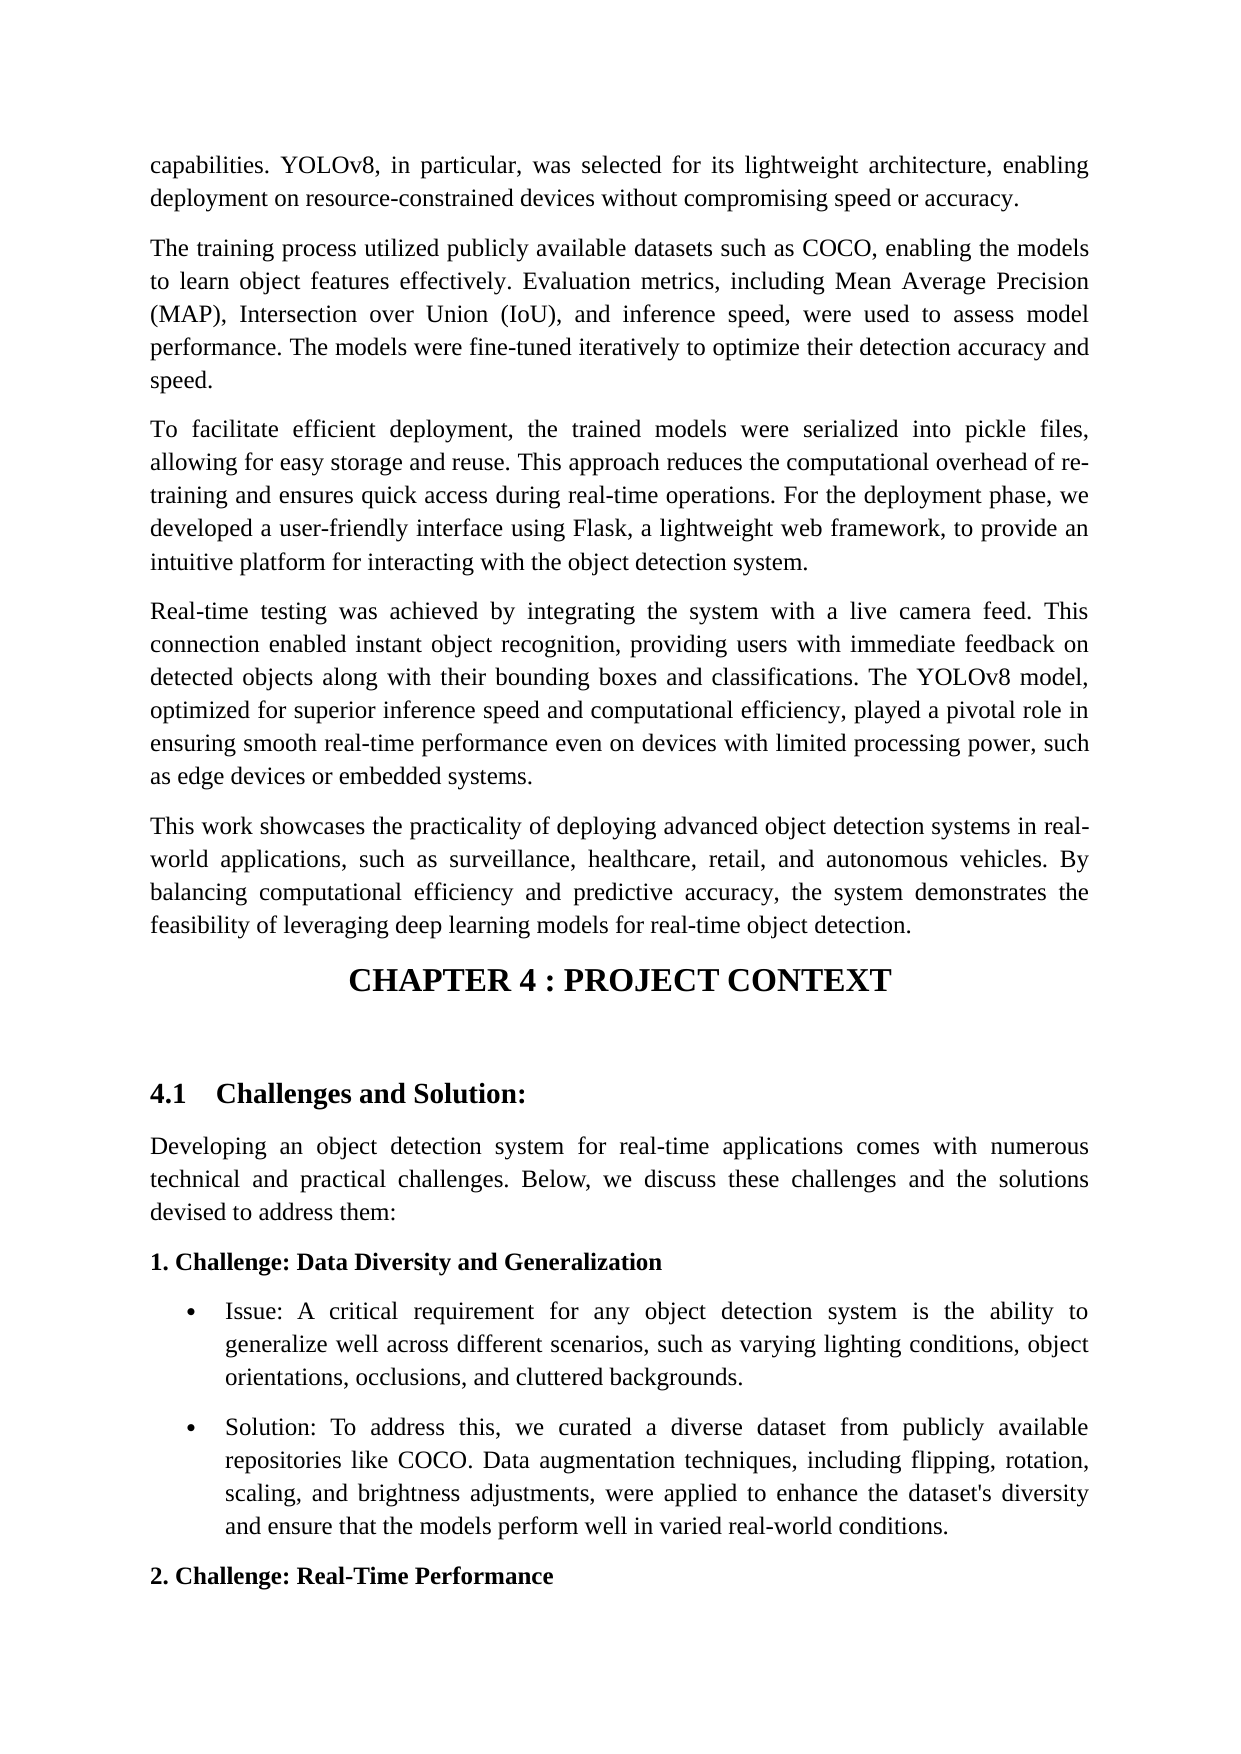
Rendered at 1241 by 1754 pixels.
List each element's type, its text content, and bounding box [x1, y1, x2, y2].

text Real-time testing was achieved by integrating the system with a live camera feed. This connection enabled instant object recognition, providing users with immediate feedback on detected objects along with their bounding boxes and classifications. The YOLOv8 model, optimized for superior inference speed and computational efficiency, played a pivotal role in ensuring smooth real-time performance even on devices with limited processing power, such as edge devices or embedded systems. [150, 596, 1090, 790]
list Solution: To address this, we curated a diverse dataset from publicly available repositories like COCO. Data augmentation techniques, including flipping, rotation, scaling, and brightness adjustments, were applied to enhance the dataset's diversity and ensure that the models perform well in varied real-world conditions. [187, 1412, 1090, 1540]
text To facilitate efficient deployment, the trained models were serialized into pickle files, allowing for easy storage and reuse. This approach reduces the computational overhead of re-training and ensures quick access during real-time operations. For the deployment phase, we developed a user-friendly interface using Flask, a lightweight web framework, to provide an intuitive platform for interacting with the object detection system. [150, 414, 1090, 575]
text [150, 150, 1090, 212]
text This work showcases the practicality of deploying advanced object detection systems in real-world applications, such as surveillance, healthcare, retail, and autonomous vehicles. By balancing computational efficiency and predictive accuracy, the system demonstrates the feasibility of leveraging deep learning models for real-time object detection. [150, 811, 1090, 939]
text 4.1 Challenges and Solution: [150, 1076, 1090, 1109]
text 2. Challenge: Real-Time Performance [150, 1561, 1090, 1589]
text Developing an object detection system for real-time applications comes with numerous technical and practical challenges. Below, we discuss these challenges and the solutions devised to address them: [150, 1131, 1090, 1226]
list Issue: A critical requirement for any object detection system is the ability to generalize well across different scenarios, such as varying lighting conditions, object orientations, occlusions, and cluttered backgrounds. [187, 1296, 1090, 1391]
text The training process utilized publicly available datasets such as COCO, enabling the models to learn object features effectively. Evaluation metrics, including Mean Average Precision (MAP), Intersection over Union (IoU), and inference speed, were used to assess model performance. The models were fine-tuned iteratively to optimize their detection accuracy and speed. [150, 233, 1090, 393]
text 1. Challenge: Data Diversity and Generalization [150, 1247, 1090, 1275]
text CHAPTER 4 : PROJECT CONTEXT [150, 960, 1090, 998]
